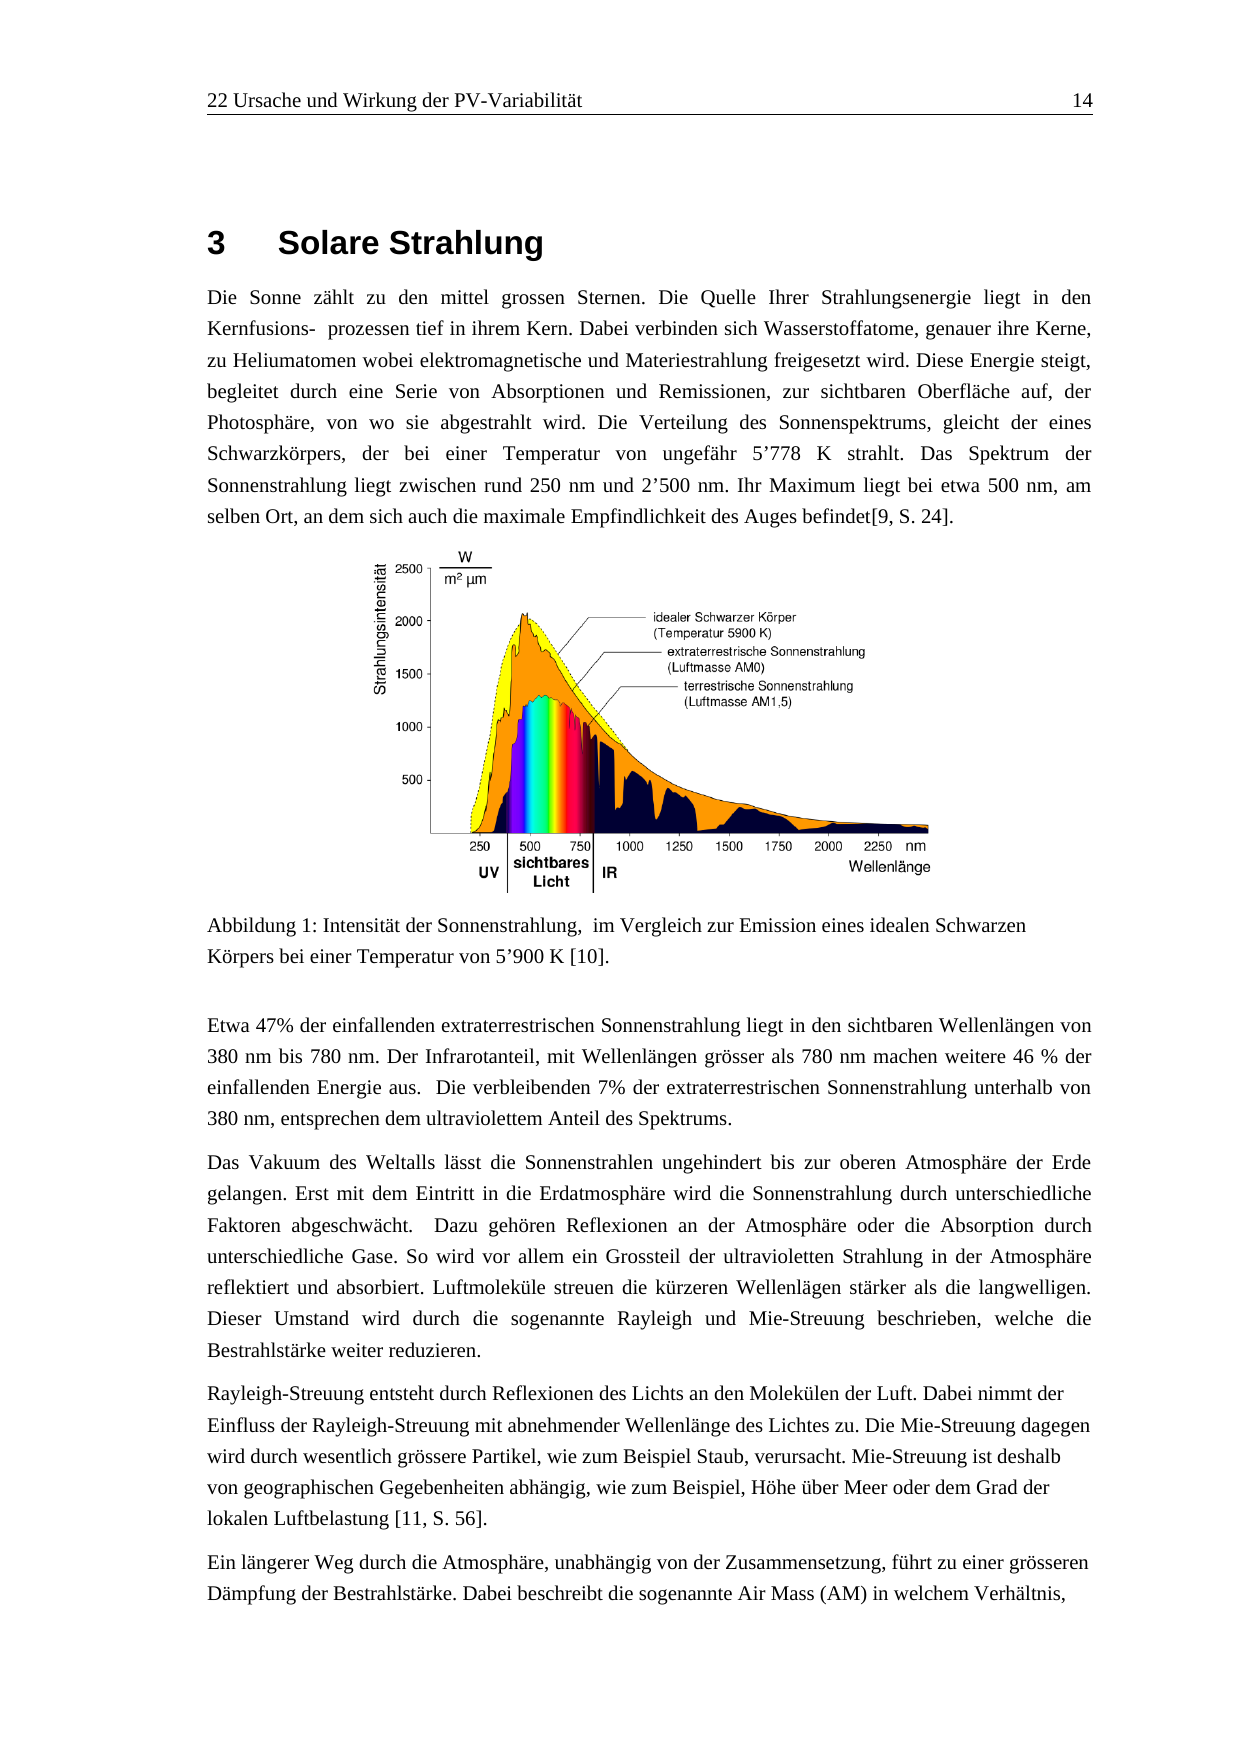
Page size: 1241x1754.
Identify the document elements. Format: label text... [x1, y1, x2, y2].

text Rayleigh-Streuung entsteht durch Reflexionen des Lichts an den Molekülen der Luft. Dabei nimmt der Einfluss der Rayleigh-Streuung mit abnehmender Wellenlänge des Lichtes zu. Die Mie-Streuung dagegen wird durch wesentlich grössere Partikel, wie zum Beispiel Staub, verursacht. Mie-Streuung ist deshalb von geographischen Gegebenheiten abhängig, wie zum Beispiel, Höhe über Meer oder dem Grad der lokalen Luftbelastung [11, S. 56]. [207, 1381, 1093, 1530]
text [207, 1550, 1093, 1605]
subtitle Solare Strahlung [207, 223, 1093, 261]
text Die Sonne zählt zu den mittel grossen Sternen. Die Quelle Ihrer Strahlungsenergie liegt in den Kernfusions- prozessen tief in ihrem Kern. Dabei verbinden sich Wasserstoffatome, genauer ihre Kerne, zu Heliumatomen wobei elektromagnetische und Materiestrahlung freigesetzt wird. Diese Energie steigt, begleitet durch eine Serie von Absorptionen und Remissionen, zur sichtbaren Oberfläche auf, der Photosphäre, von wo sie abgestrahlt wird. Die Verteilung des Sonnenspektrums, gleicht der eines Schwarzkörpers, der bei einer Temperatur von ungefähr 5’778 K strahlt. Das Spektrum der Sonnenstrahlung liegt zwischen rund 250 nm und 2’500 nm. Ihr Maximum liegt bei etwa 500 nm, am selben Ort, an dem sich auch die maximale Empfindlichkeit des Auges befindet[9, S. 24]. [207, 285, 1093, 528]
picture [368, 547, 931, 893]
text Abbildung 1: Intensität der Sonnenstrahlung, im Vergleich zur Emission eines idealen Schwarzen Körpers bei einer Temperatur von 5’900 K [10]. [207, 913, 1093, 968]
text Etwa 47% der einfallenden extraterrestrischen Sonnenstrahlung liegt in den sichtbaren Wellenlängen von 380 nm bis 780 nm. Der Infrarotanteil, mit Wellenlängen grösser als 780 nm machen weitere 46 % der einfallenden Energie aus. Die verbleibenden 7% der extraterrestrischen Sonnenstrahlung unterhalb von 380 nm, entsprechen dem ultraviolettem Anteil des Spektrums. [207, 1013, 1093, 1130]
text Das Vakuum des Weltalls lässt die Sonnenstrahlen ungehindert bis zur oberen Atmosphäre der Erde gelangen. Erst mit dem Eintritt in die Erdatmosphäre wird die Sonnenstrahlung durch unterschiedliche Faktoren abgeschwächt. Dazu gehören Reflexionen an der Atmosphäre oder die Absorption durch unterschiedliche Gase. So wird vor allem ein Grossteil der ultravioletten Strahlung in der Atmosphäre reflektiert und absorbiert. Luftmoleküle streuen die kürzeren Wellenlägen stärker als die langwelligen. Dieser Umstand wird durch die sogenannte Rayleigh und Mie-Streuung beschrieben, welche die Bestrahlstärke weiter reduzieren. [207, 1150, 1093, 1362]
